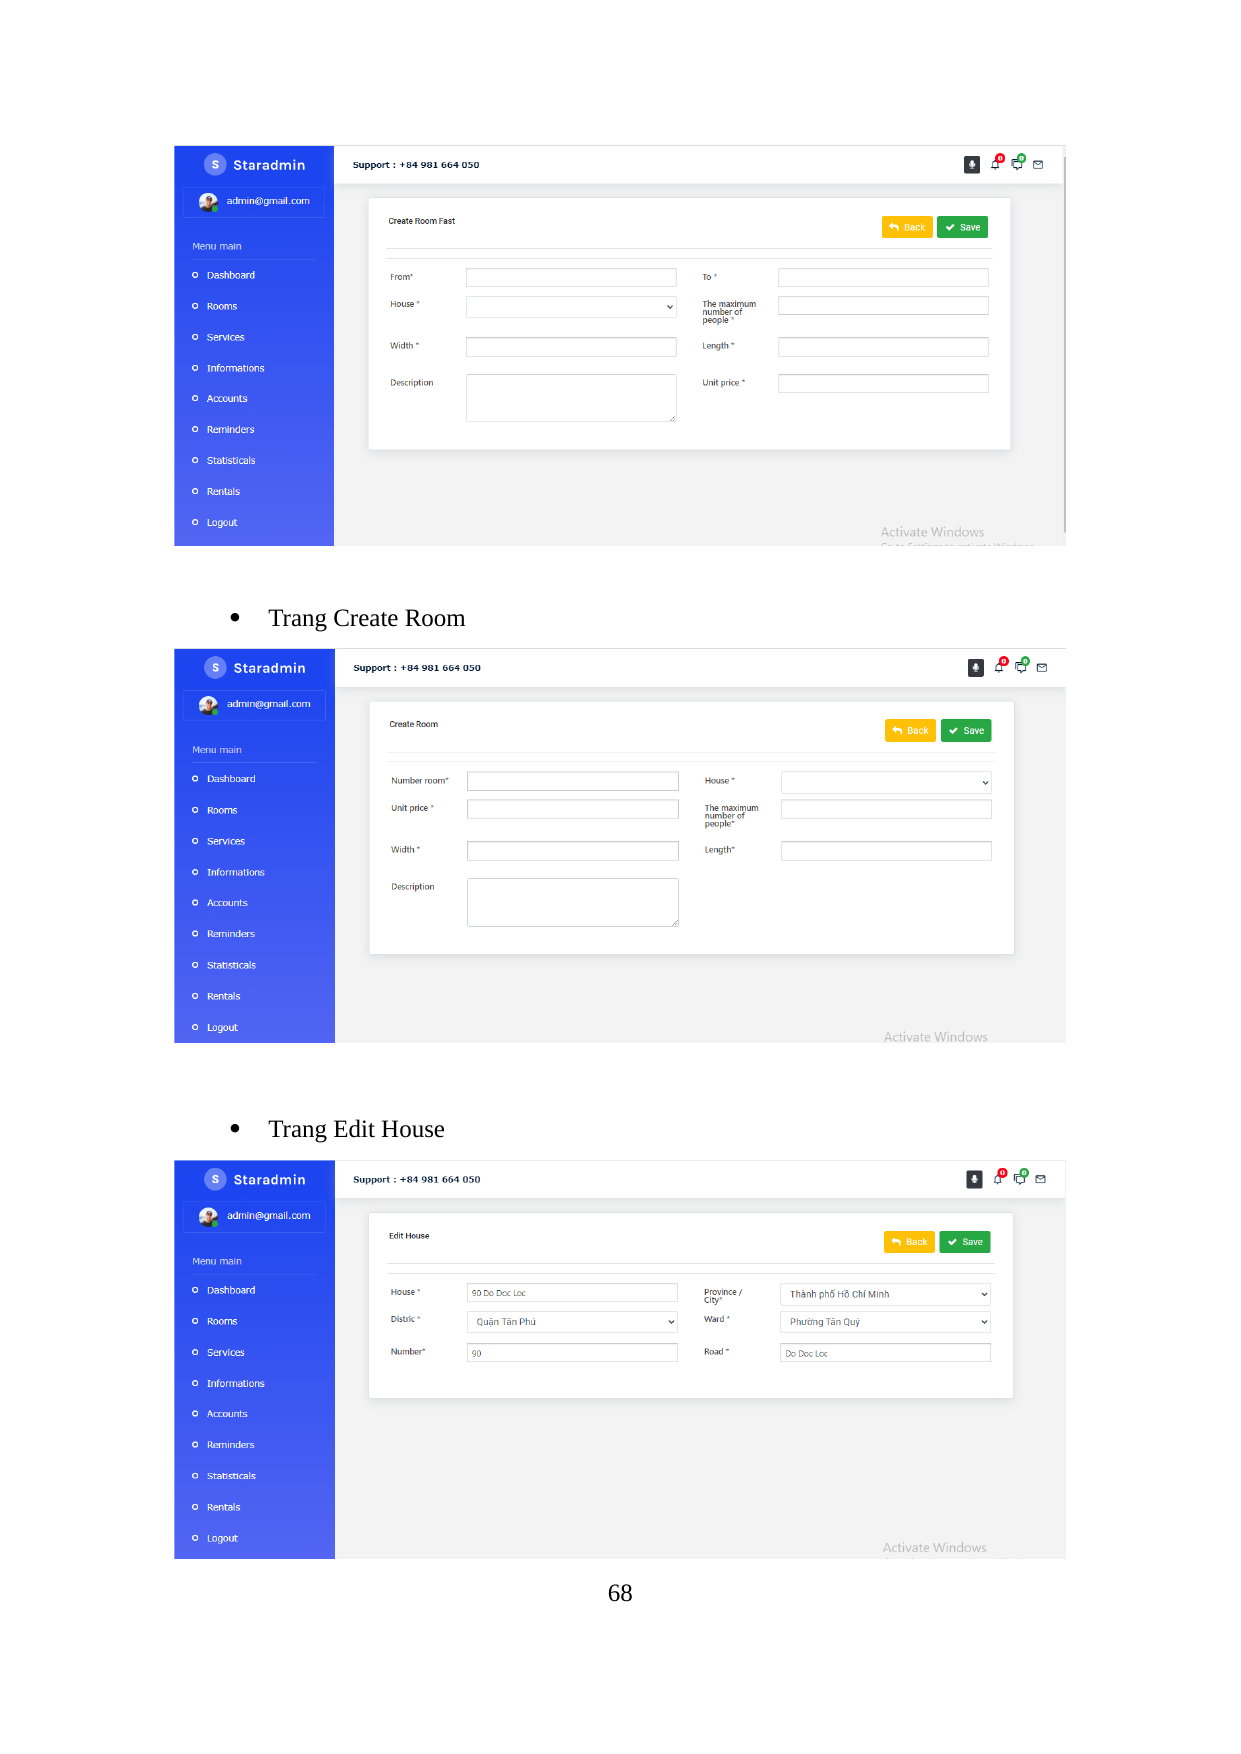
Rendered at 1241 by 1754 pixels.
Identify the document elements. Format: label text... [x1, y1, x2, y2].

picture [174, 646, 1066, 1043]
picture [174, 143, 1066, 546]
list Trang Edit House [231, 1114, 1122, 1143]
list Trang Create Room [231, 603, 1122, 632]
picture [174, 1157, 1066, 1559]
